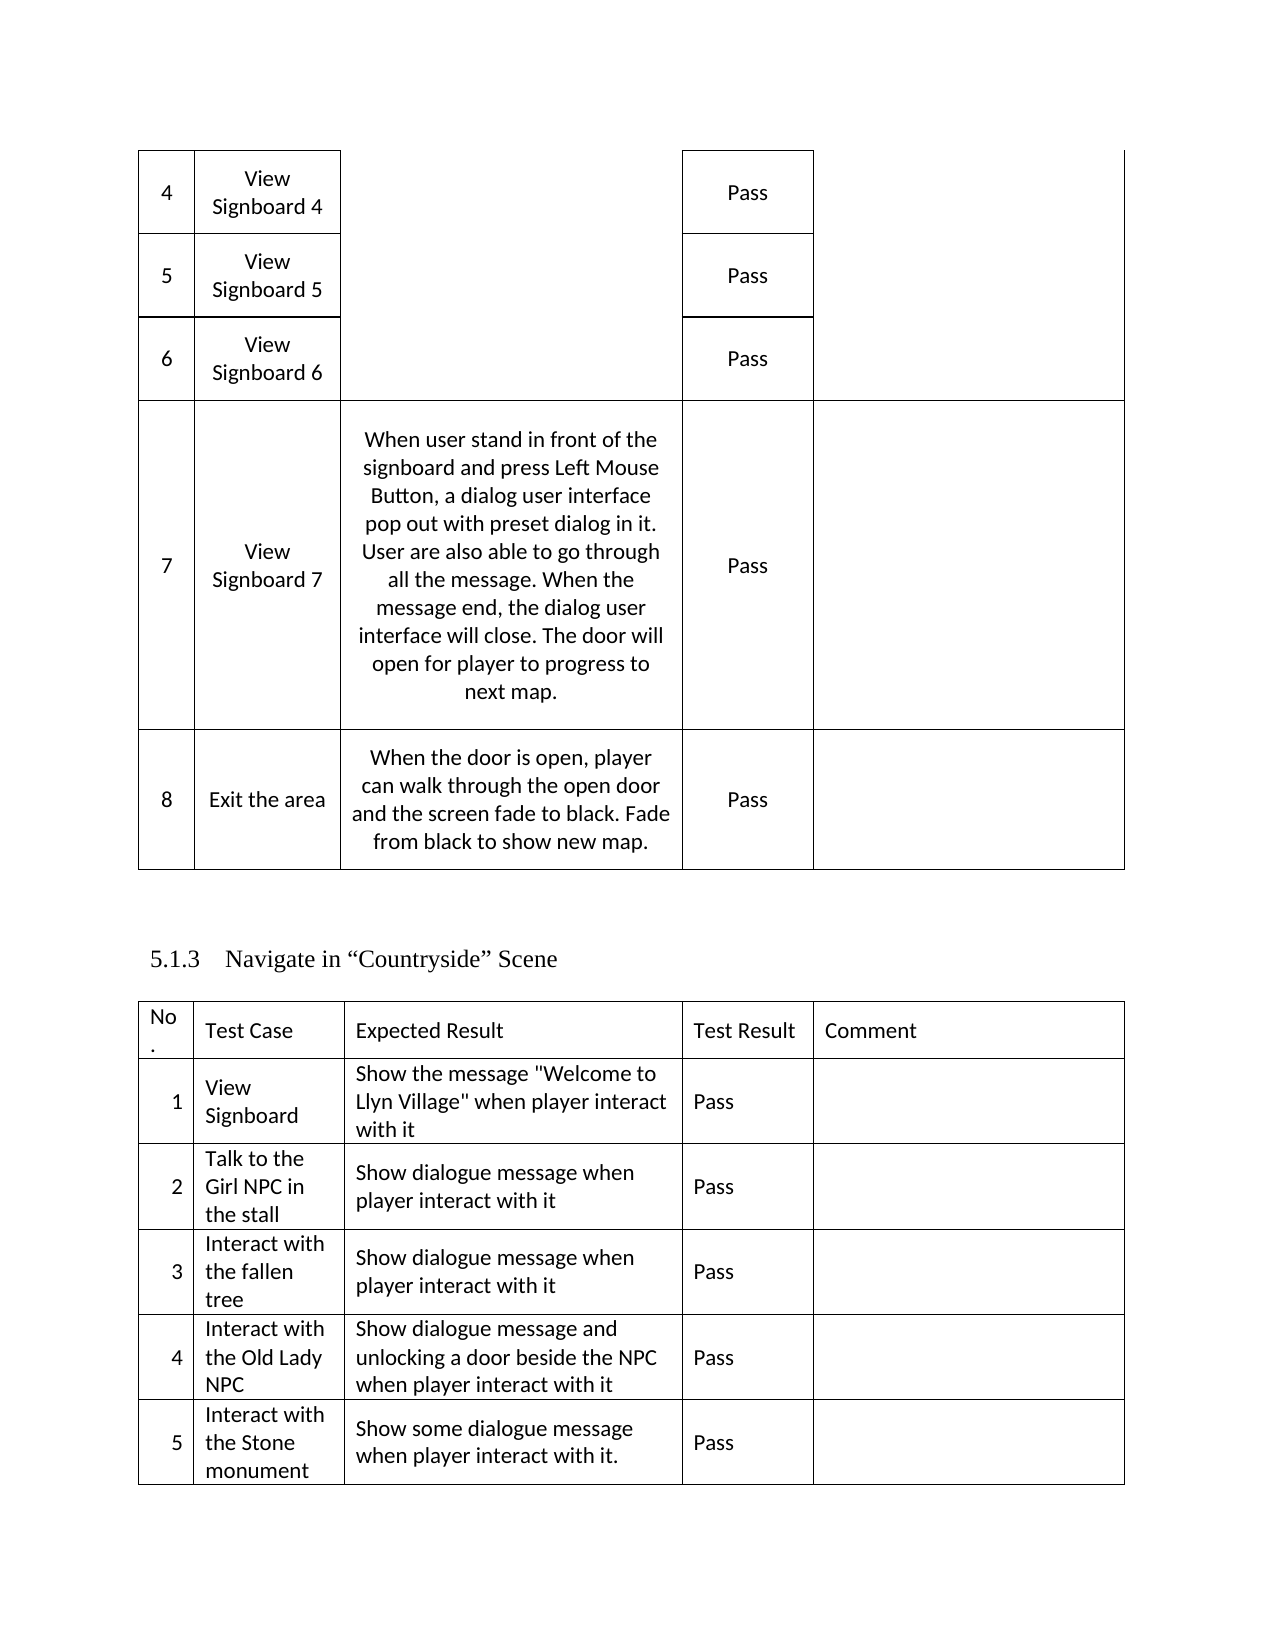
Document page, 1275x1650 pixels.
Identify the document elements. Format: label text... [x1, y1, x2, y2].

table_cell Interact with the Old Lady NPC [194, 1315, 344, 1399]
table_cell 1 [139, 1059, 193, 1143]
table_header No. [139, 1002, 193, 1058]
table_cell Pass [683, 1315, 813, 1399]
table_cell Pass [683, 318, 813, 400]
table_cell Pass [683, 1059, 813, 1143]
table_cell [814, 401, 1124, 729]
table_cell When user stand in front of the signboard and press Left Mouse Button, a dialog user interface pop out with preset dialog in it. User are also able to go through all the message. When the message end, the dialog user interface will close. The door will open for player to progress to next map. [341, 401, 682, 729]
table_header Expected Result [345, 1002, 682, 1058]
table_cell [814, 730, 1124, 868]
table_header Test Result [683, 1002, 813, 1058]
table_cell Show dialogue message and unlocking a door beside the NPC when player interact with it [345, 1315, 682, 1399]
table_cell [814, 1059, 1124, 1143]
table_cell Show dialogue message when player interact with it [345, 1144, 682, 1228]
subtitle Navigate in “Countryside” Scene [150, 944, 1125, 972]
table_cell Interact with the fallen tree [194, 1230, 344, 1313]
table_cell Interact with the Stone monument [194, 1400, 344, 1484]
table_cell [814, 1315, 1124, 1399]
table_cell Show the message "Welcome to Llyn Village" when player interact with it [345, 1059, 682, 1143]
table_header Test Case [194, 1002, 344, 1058]
table_cell 7 [139, 401, 194, 729]
table_cell View Signboard 6 [195, 318, 340, 400]
table_cell Show dialogue message when player interact with it [345, 1230, 682, 1313]
table_cell Pass [683, 1400, 813, 1484]
table_cell 4 [139, 1315, 193, 1399]
table_cell Pass [683, 730, 813, 868]
table_header Comment [814, 1002, 1124, 1058]
table_cell Pass [683, 234, 813, 316]
table_cell Exit the area [195, 730, 340, 868]
table_cell Pass [683, 1144, 813, 1228]
table_cell 2 [139, 1144, 193, 1228]
table_cell View Signboard 4 [195, 151, 340, 233]
table_cell Pass [683, 151, 813, 233]
table_cell Pass [683, 401, 813, 729]
table_cell Pass [683, 1230, 813, 1313]
table_cell [814, 1230, 1124, 1313]
table_cell When the door is open, player can walk through the open door and the screen fade to black. Fade from black to show new map. [341, 730, 682, 868]
table_cell [814, 1400, 1124, 1484]
table_cell 5 [139, 1400, 193, 1484]
table_cell View Signboard 7 [195, 401, 340, 729]
table_cell 4 [139, 151, 194, 233]
table_cell View Signboard [194, 1059, 344, 1143]
table_cell Talk to the Girl NPC in the stall [194, 1144, 344, 1228]
table_cell 5 [139, 234, 194, 316]
table_cell 6 [139, 318, 194, 400]
table_cell 3 [139, 1230, 193, 1313]
table_cell [814, 1144, 1124, 1228]
table_cell 8 [139, 730, 194, 868]
table_cell View Signboard 5 [195, 234, 340, 316]
table_cell Show some dialogue message when player interact with it. [345, 1400, 682, 1484]
